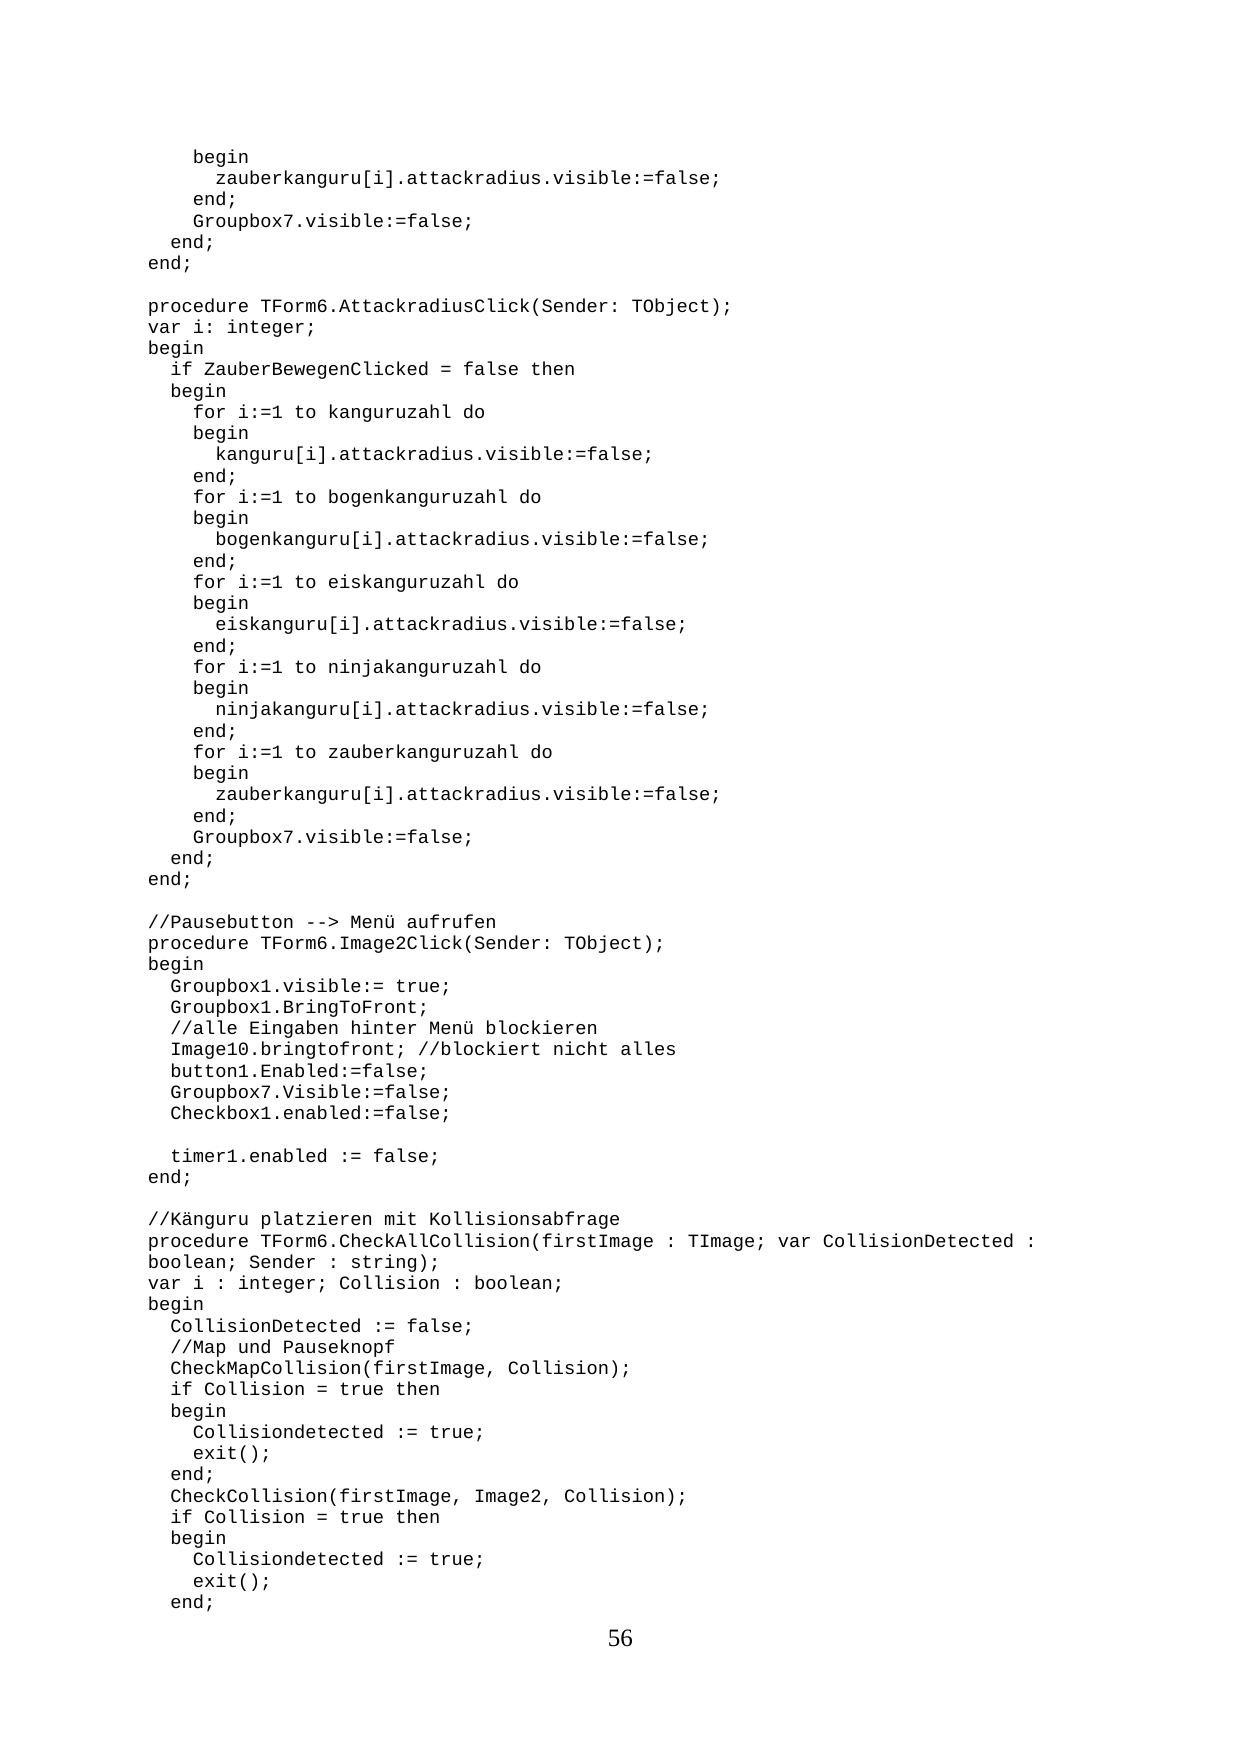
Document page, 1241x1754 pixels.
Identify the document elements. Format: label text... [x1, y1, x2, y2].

text begin [148, 1295, 1093, 1316]
text for i:=1 to ninjakanguruzahl do [148, 658, 1093, 679]
text if Collision = true then [148, 1380, 1093, 1401]
text end; [148, 870, 1093, 891]
text begin [148, 424, 1093, 445]
text procedure TForm6.CheckAllCollision(firstImage : TImage; var CollisionDetected : boolean; Sender : string); [148, 1231, 1093, 1274]
text if Collision = true then [148, 1508, 1093, 1529]
text Collisiondetected := true; [148, 1423, 1093, 1444]
text Groupbox1.BringToFront; [148, 998, 1093, 1019]
text Checkbox1.enabled:=false; [148, 1104, 1093, 1125]
text begin [148, 955, 1093, 976]
text bogenkanguru[i].attackradius.visible:=false; [148, 530, 1093, 551]
text eiskanguru[i].attackradius.visible:=false; [148, 615, 1093, 636]
text begin [148, 764, 1093, 785]
text Collisiondetected := true; [148, 1550, 1093, 1571]
text Groupbox1.visible:= true; [148, 976, 1093, 998]
text kanguru[i].attackradius.visible:=false; [148, 445, 1093, 466]
text begin [148, 381, 1093, 403]
text end; [148, 1168, 1093, 1189]
text procedure TForm6.AttackradiusClick(Sender: TObject); [148, 296, 1093, 318]
text begin [148, 679, 1093, 700]
text begin [148, 1401, 1093, 1423]
text //Pausebutton --> Menü aufrufen [148, 913, 1093, 934]
text begin [148, 148, 1093, 169]
text timer1.enabled := false; [148, 1146, 1093, 1168]
text begin [148, 1529, 1093, 1550]
text //Map und Pauseknopf [148, 1338, 1093, 1359]
text for i:=1 to kanguruzahl do [148, 403, 1093, 424]
text zauberkanguru[i].attackradius.visible:=false; [148, 169, 1093, 190]
text begin [148, 339, 1093, 360]
text end; [148, 551, 1093, 573]
text end; [148, 466, 1093, 488]
text Groupbox7.visible:=false; [148, 211, 1093, 233]
text for i:=1 to eiskanguruzahl do [148, 573, 1093, 594]
text end; [148, 233, 1093, 254]
text Groupbox7.Visible:=false; [148, 1083, 1093, 1104]
text var i : integer; Collision : boolean; [148, 1274, 1093, 1295]
text Image10.bringtofront; //blockiert nicht alles [148, 1040, 1093, 1061]
text end; [148, 721, 1093, 743]
text exit(); [148, 1444, 1093, 1465]
text Groupbox7.visible:=false; [148, 828, 1093, 849]
text end; [148, 806, 1093, 828]
text CheckMapCollision(firstImage, Collision); [148, 1359, 1093, 1380]
text //alle Eingaben hinter Menü blockieren [148, 1019, 1093, 1040]
text CollisionDetected := false; [148, 1316, 1093, 1338]
text begin [148, 509, 1093, 530]
text end; [148, 254, 1093, 275]
text CheckCollision(firstImage, Image2, Collision); [148, 1486, 1093, 1508]
text end; [148, 636, 1093, 658]
text zauberkanguru[i].attackradius.visible:=false; [148, 785, 1093, 806]
text end; [148, 849, 1093, 870]
text begin [148, 594, 1093, 615]
text button1.Enabled:=false; [148, 1061, 1093, 1083]
text end; [148, 1465, 1093, 1486]
text if ZauberBewegenClicked = false then [148, 360, 1093, 381]
text for i:=1 to bogenkanguruzahl do [148, 488, 1093, 509]
text end; [148, 1593, 1093, 1614]
text exit(); [148, 1571, 1093, 1593]
text end; [148, 190, 1093, 211]
text for i:=1 to zauberkanguruzahl do [148, 743, 1093, 764]
text //Känguru platzieren mit Kollisionsabfrage [148, 1210, 1093, 1231]
text procedure TForm6.Image2Click(Sender: TObject); [148, 934, 1093, 955]
text var i: integer; [148, 318, 1093, 339]
text ninjakanguru[i].attackradius.visible:=false; [148, 700, 1093, 721]
